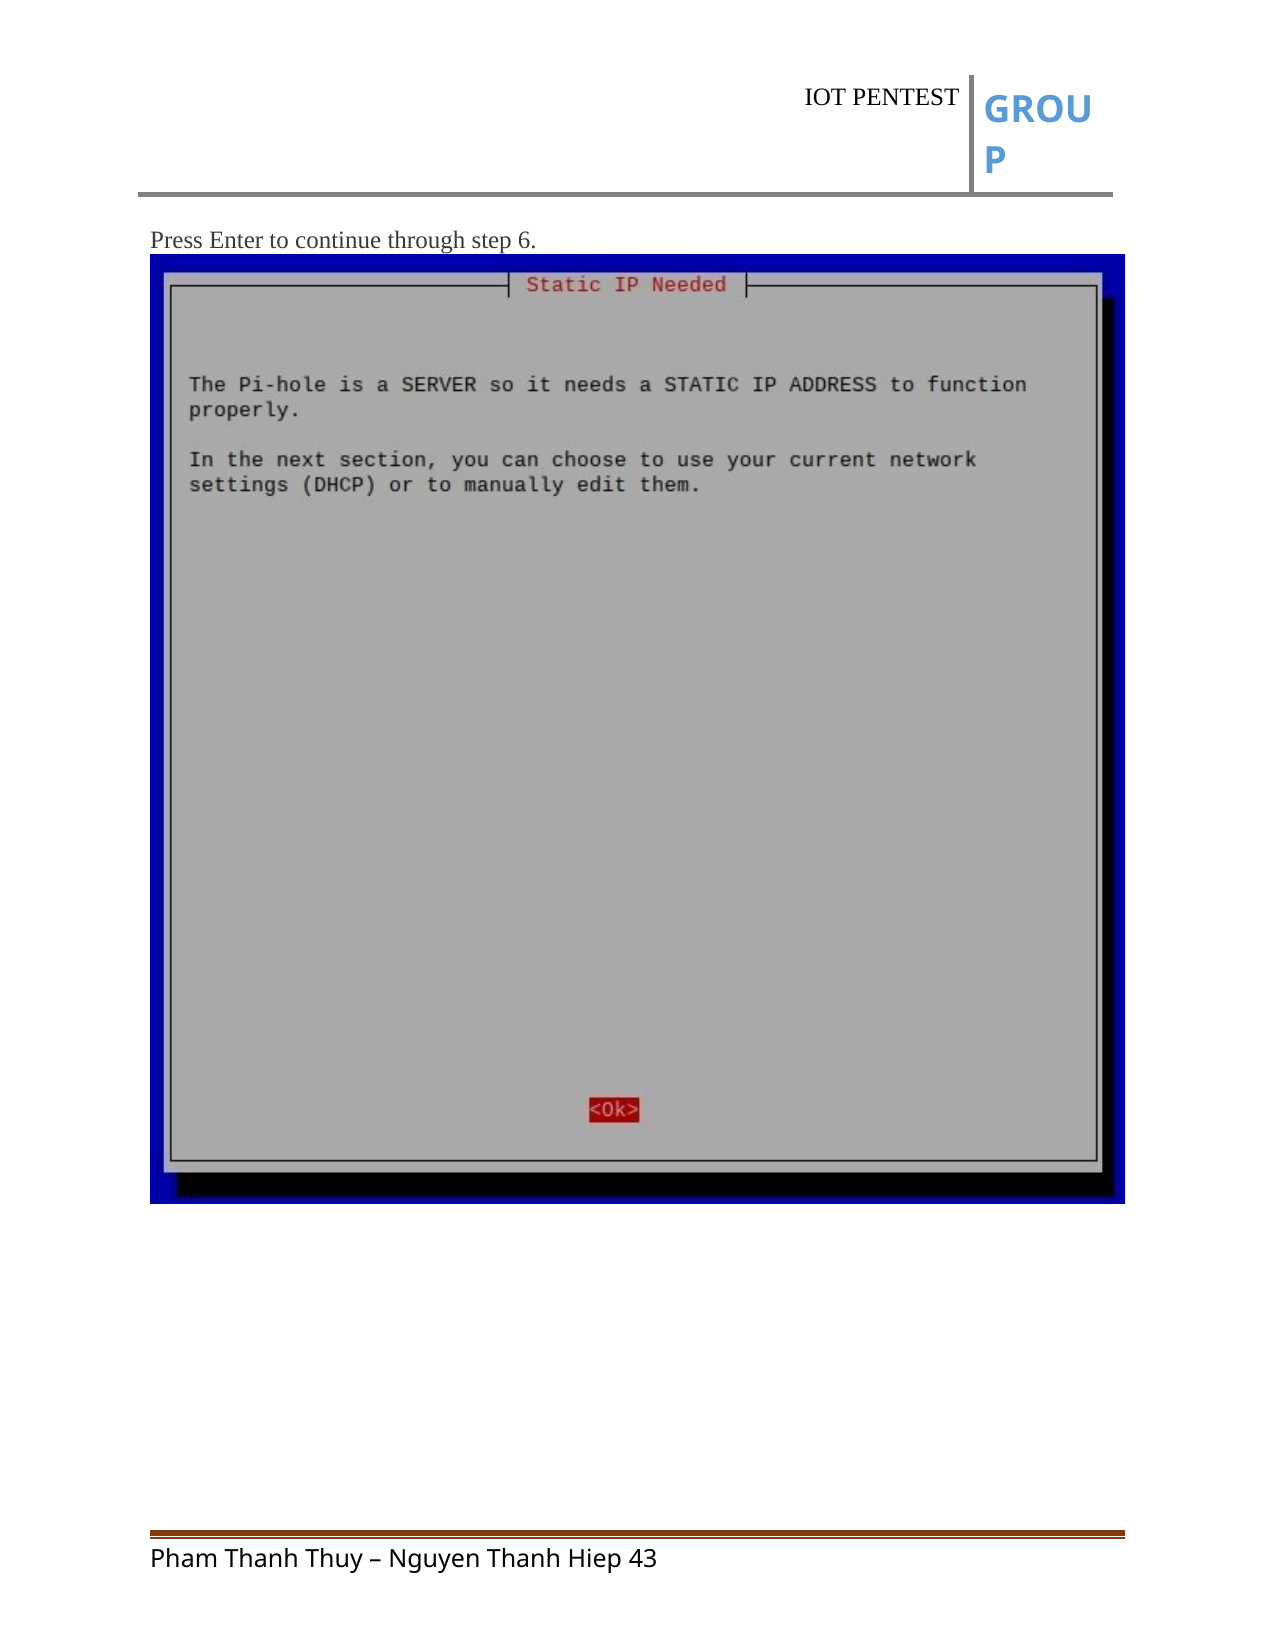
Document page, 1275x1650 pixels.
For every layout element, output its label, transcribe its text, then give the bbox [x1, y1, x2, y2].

picture [150, 254, 1125, 1204]
text Press Enter to continue through step 6. [150, 226, 1125, 254]
